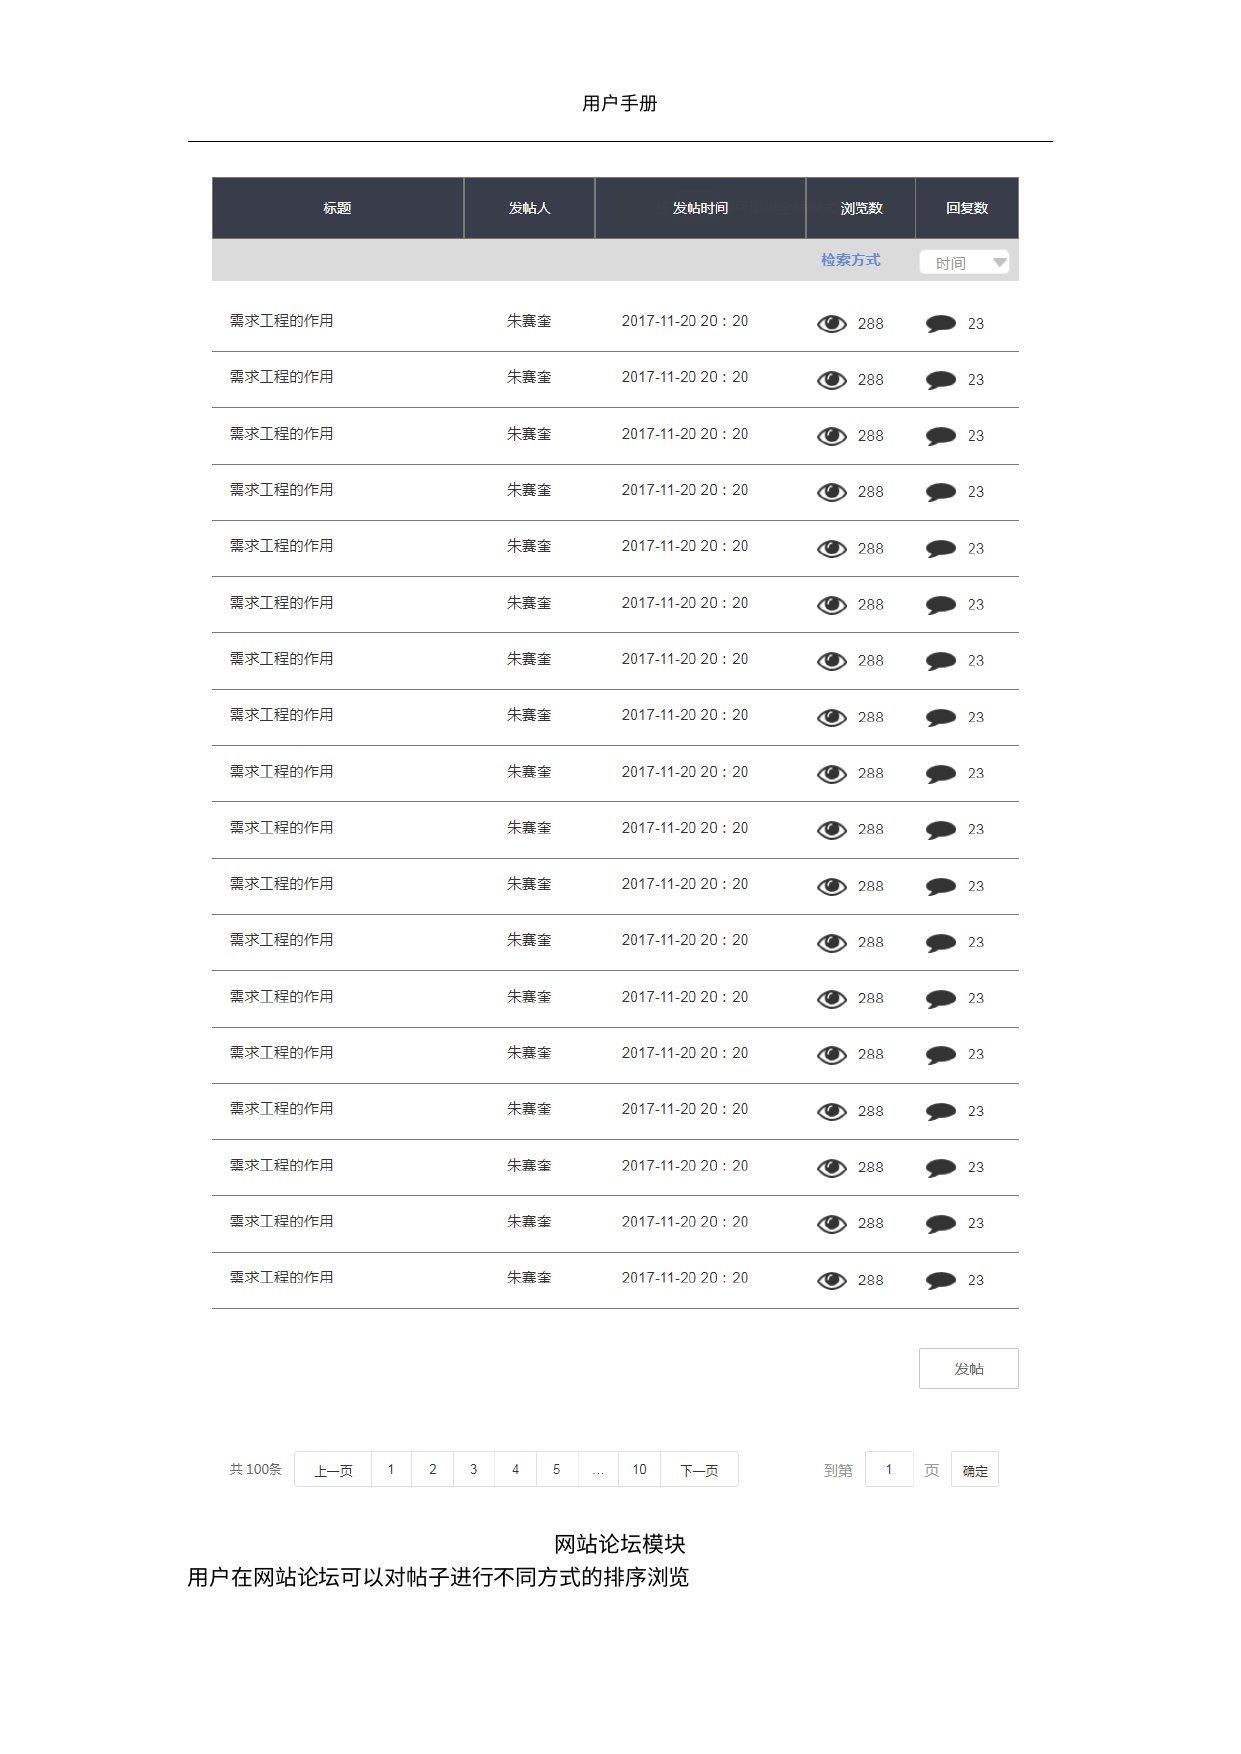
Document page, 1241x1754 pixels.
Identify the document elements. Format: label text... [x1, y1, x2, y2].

text 网站论坛模块 [187, 1527, 1053, 1559]
text 用户在网站论坛可以对帖子进行不同方式的排序浏览 [187, 1559, 1053, 1592]
picture [187, 162, 1053, 1507]
